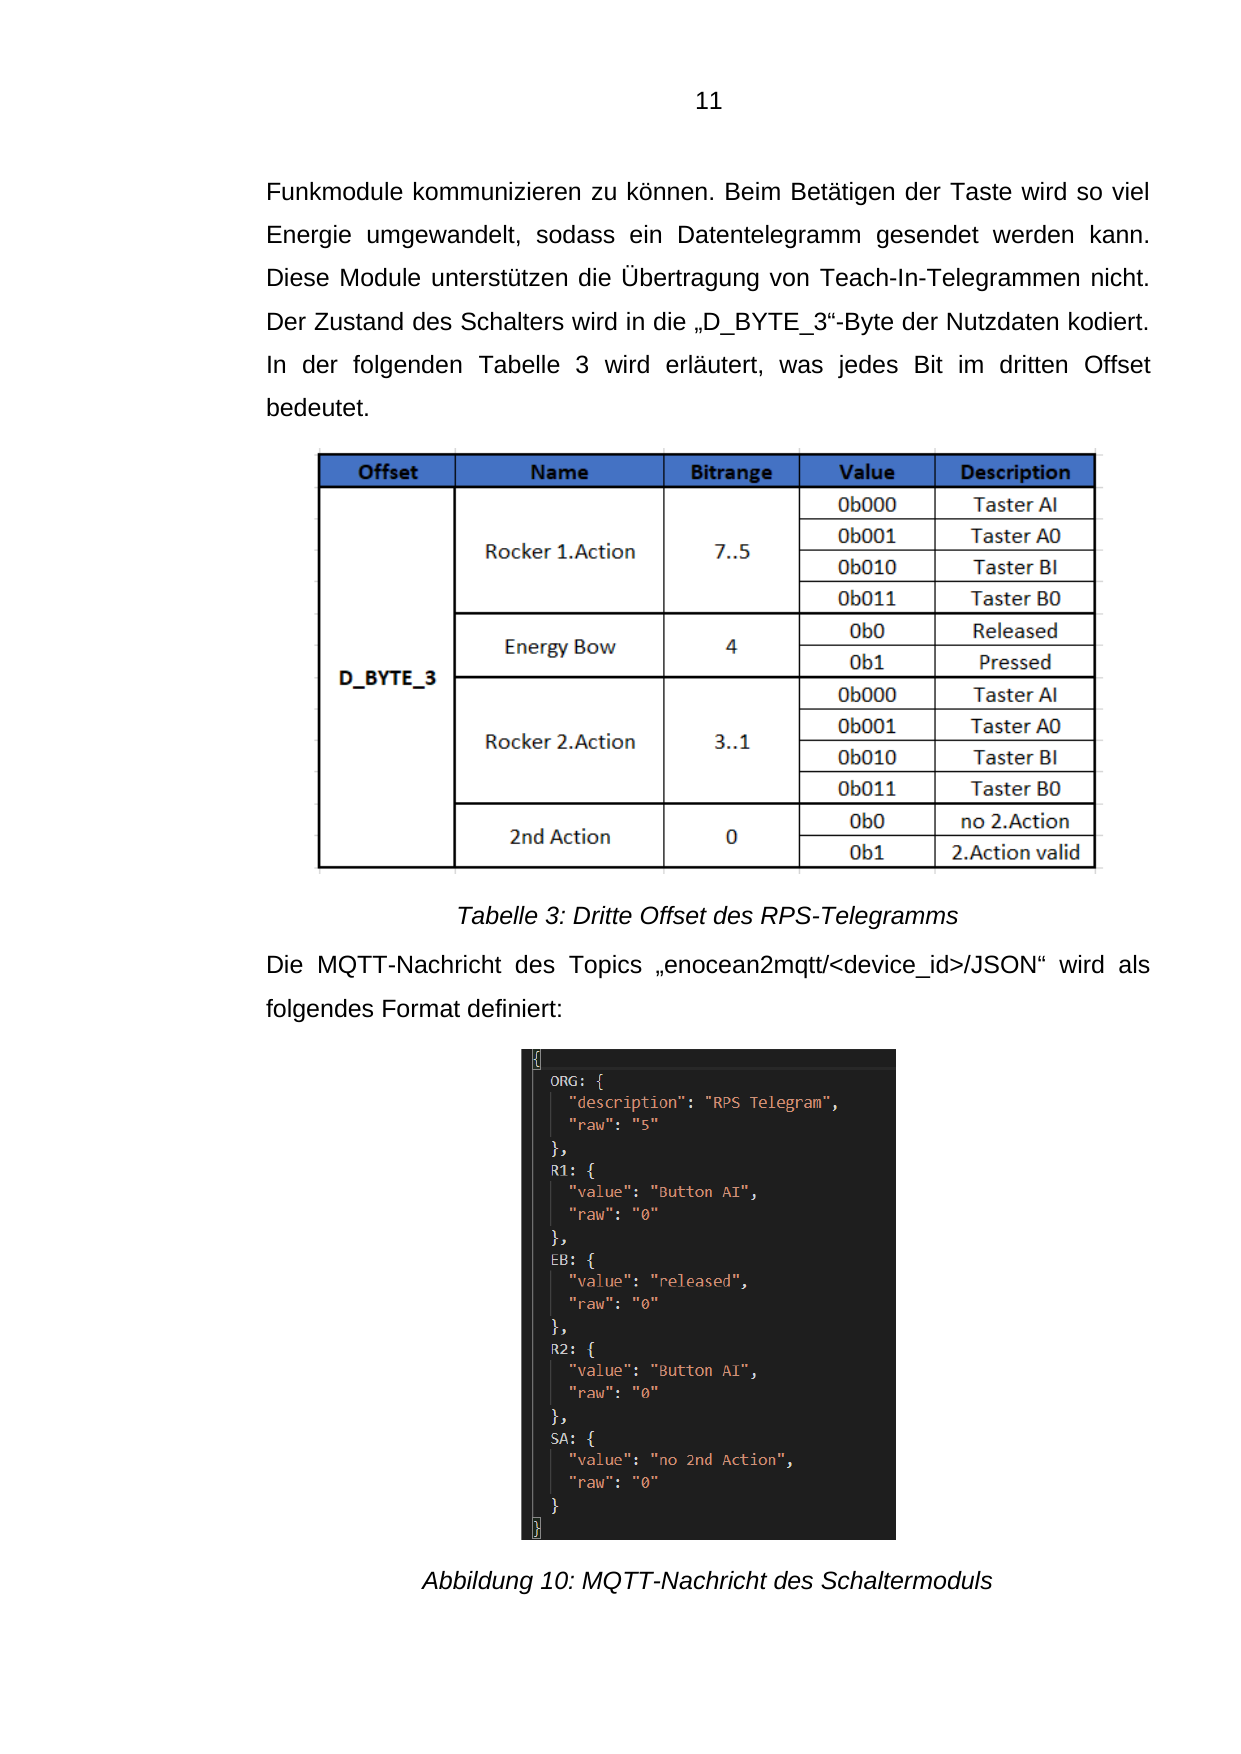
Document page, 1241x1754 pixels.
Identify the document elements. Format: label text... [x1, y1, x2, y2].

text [266, 177, 1152, 422]
text Die MQTT-Nachricht des Topics „enocean2mqtt/<device_id>/JSON“ wird als folgendes Format definiert: [266, 951, 1152, 1022]
picture [521, 1049, 896, 1540]
text Abbildung 10: MQTT-Nachricht des Schaltermoduls [266, 1566, 1152, 1595]
picture [314, 448, 1104, 874]
text Tabelle 3: Dritte Offset des RPS-Telegramms [266, 901, 1152, 930]
